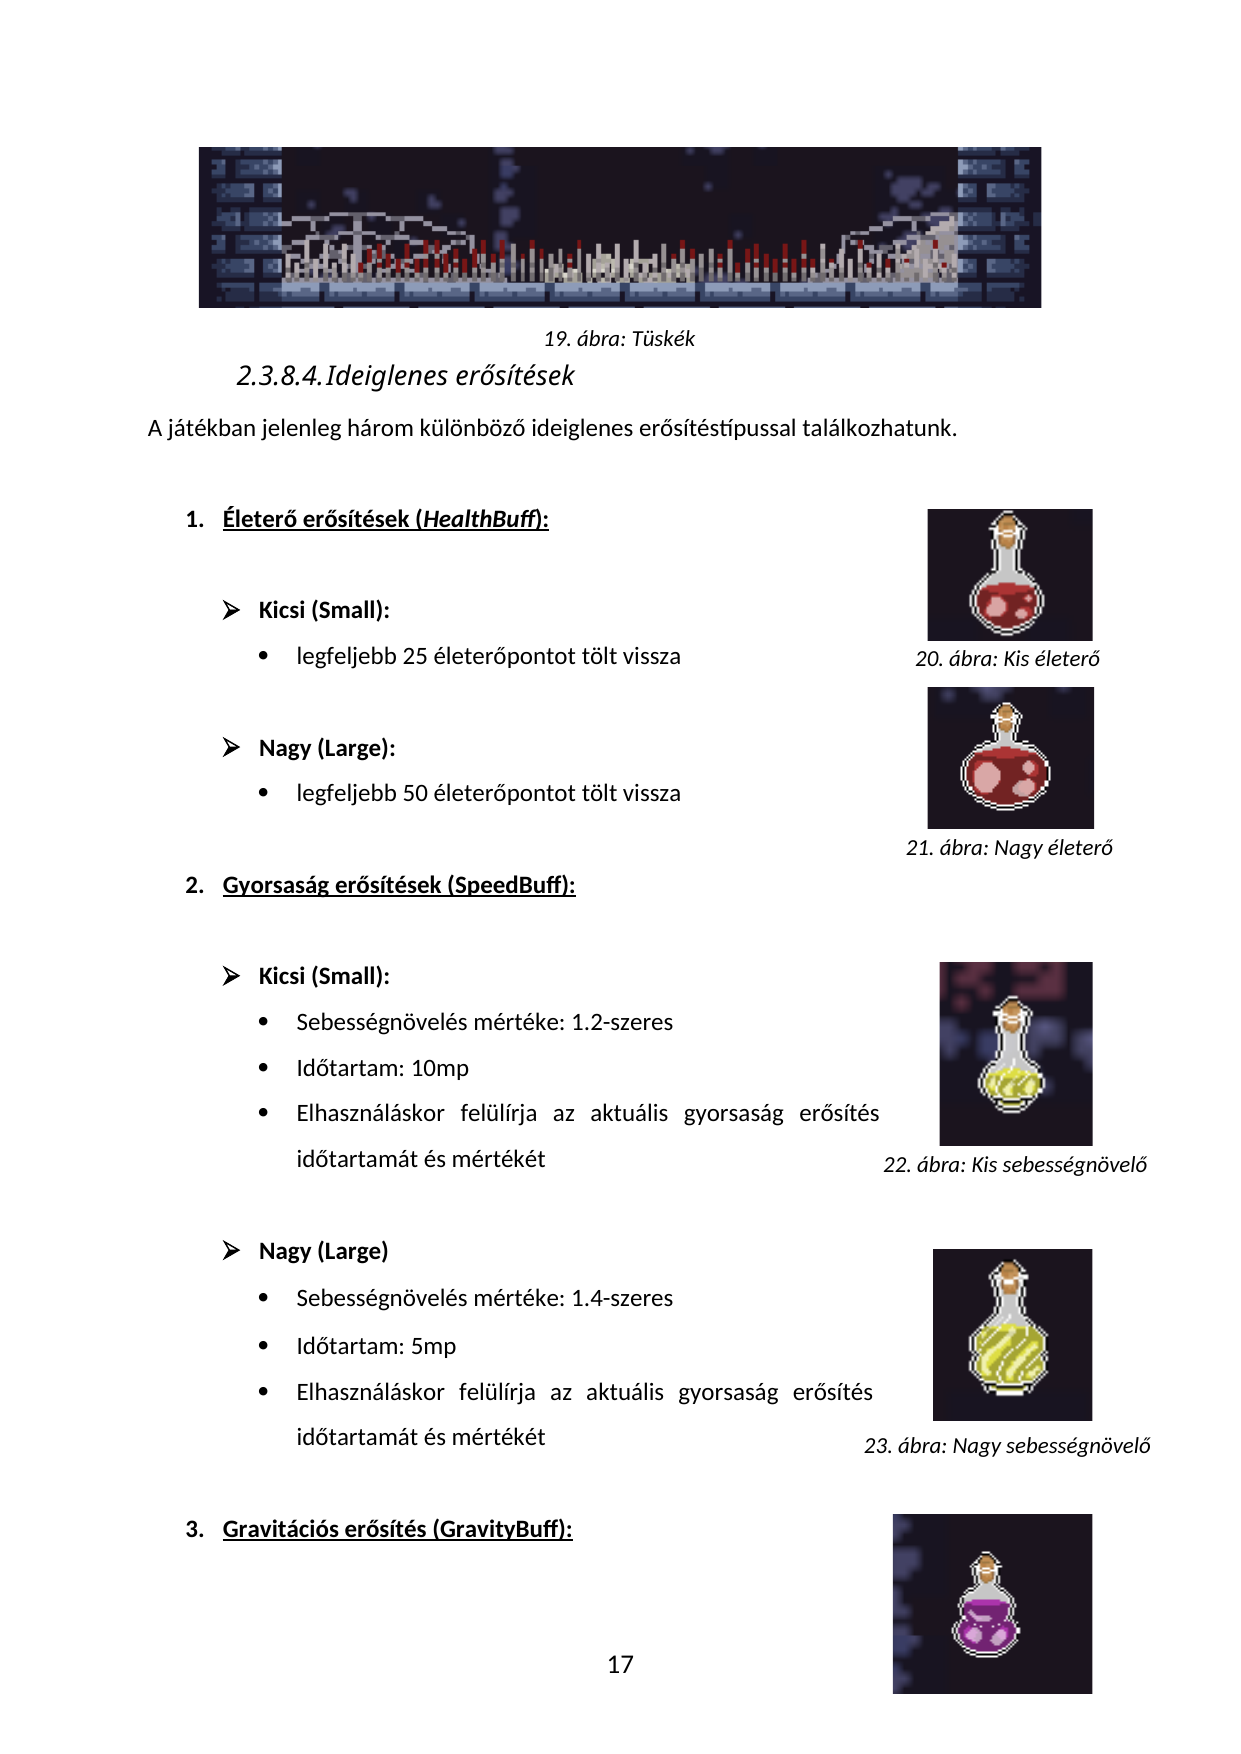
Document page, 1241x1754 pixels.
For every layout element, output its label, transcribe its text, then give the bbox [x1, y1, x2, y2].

picture [939, 962, 1093, 1146]
list Sebességnövelés mértéke: 1.2-szeres [259, 1006, 939, 1037]
text A játékban jelenleg három különböző ideiglenes erősítéstípussal találkozhatunk. [148, 412, 1092, 442]
subtitle Ideiglenes erősítések [236, 356, 1092, 393]
list Kicsi (Small): [221, 960, 1092, 991]
list Elhasználáskor felülírja az aktuális gyorsaság erősítés időtartamát és mértékét [259, 1098, 1092, 1174]
list legfeljebb 25 életerőpontot tölt vissza [259, 640, 1092, 671]
picture [892, 1514, 1093, 1694]
picture [927, 509, 1093, 641]
picture [198, 147, 1042, 308]
list Időtartam: 10mp [259, 1052, 939, 1082]
text 19. ábra: Tüskék [148, 324, 1092, 352]
picture [927, 687, 1095, 829]
list Nagy (Large): [221, 732, 927, 762]
list Elhasználáskor felülírja az aktuális gyorsaság erősítés időtartamát és mértékét [259, 1376, 1092, 1452]
list Időtartam: 5mp [259, 1330, 933, 1361]
list Nagy (Large) [221, 1235, 1092, 1265]
list Életerő erősítések (HealthBuff): [185, 503, 1092, 534]
list Kicsi (Small): [221, 594, 927, 625]
list Gravitációs erősítés (GravityBuff): [185, 1513, 1092, 1543]
list Sebességnövelés mértéke: 1.4-szeres [259, 1281, 933, 1313]
list legfeljebb 50 életerőpontot tölt vissza [259, 777, 927, 808]
list Gyorsaság erősítések (SpeedBuff): [185, 869, 1092, 899]
picture [933, 1249, 1093, 1421]
